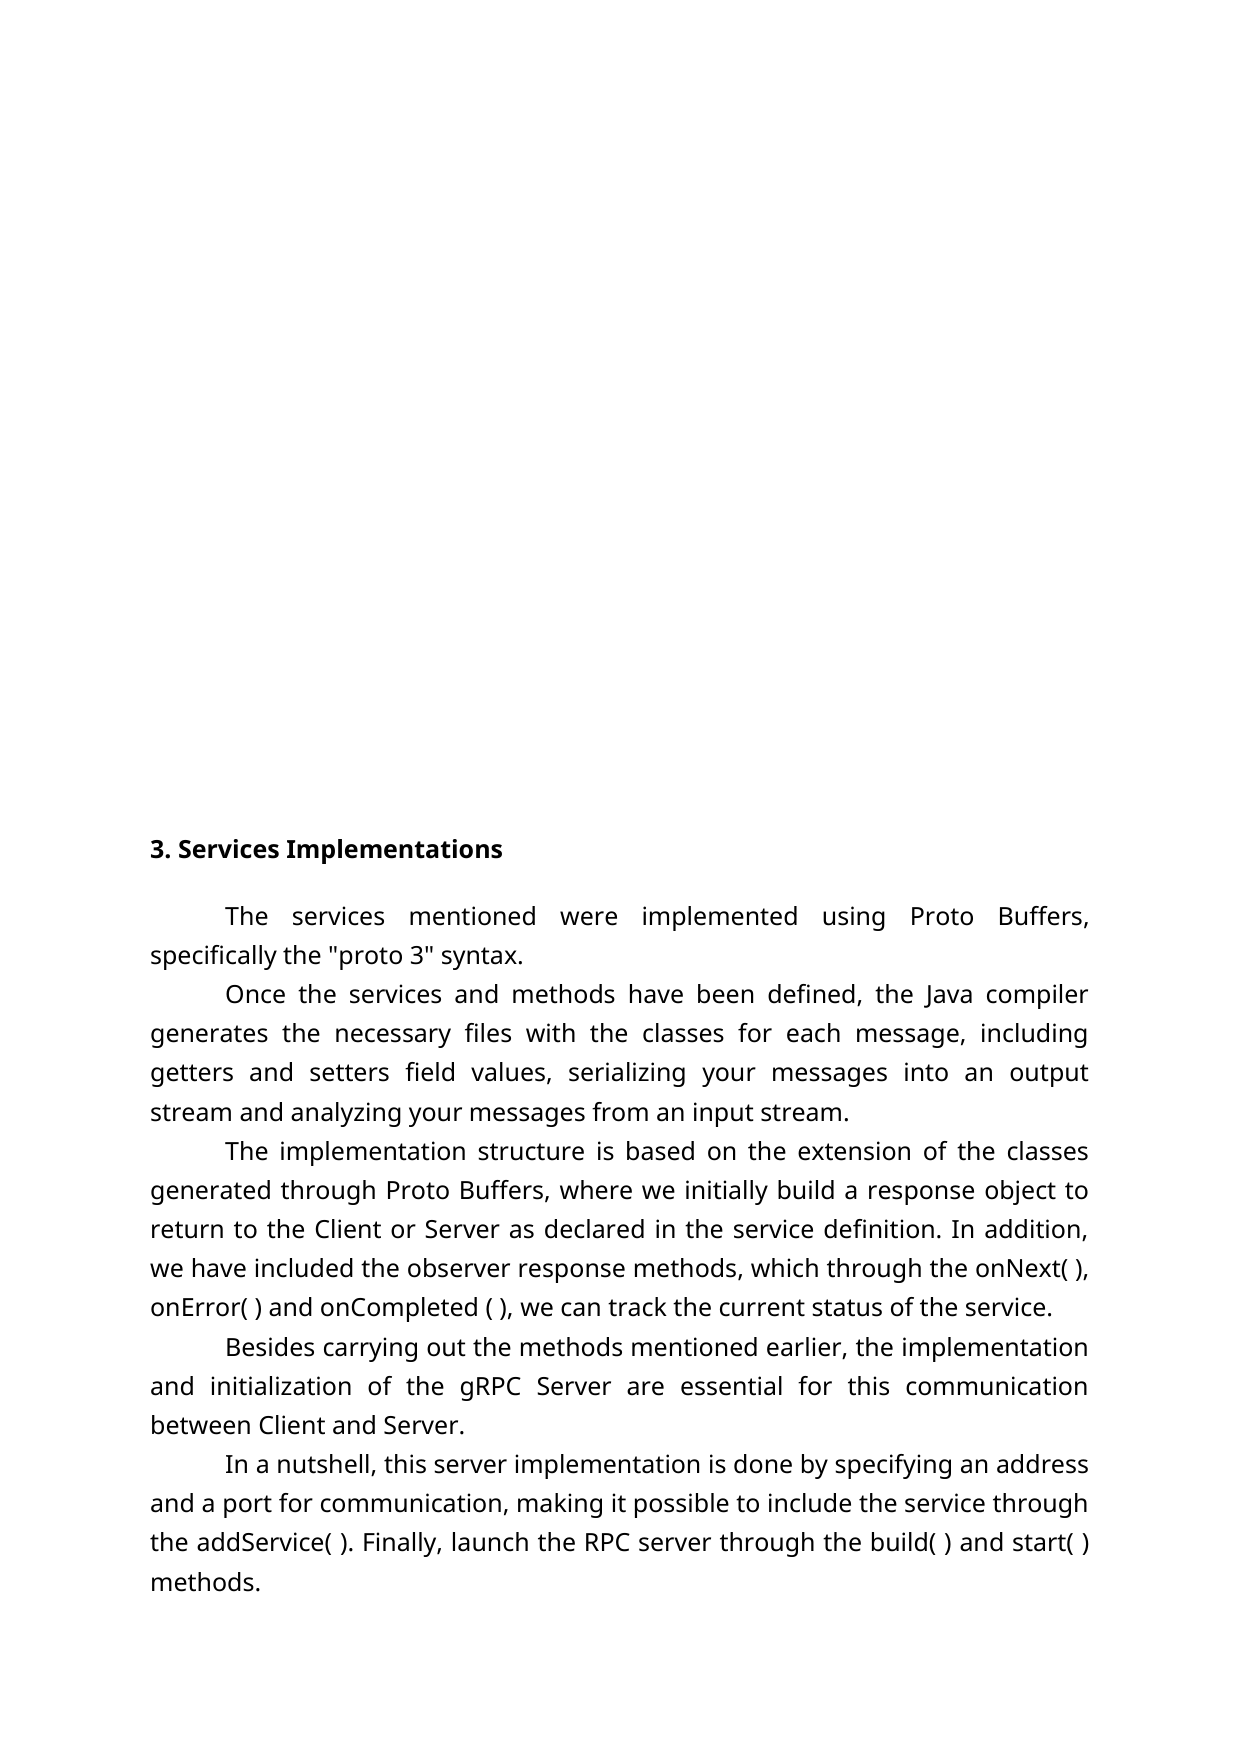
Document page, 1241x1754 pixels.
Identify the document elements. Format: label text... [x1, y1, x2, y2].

text The services mentioned were implemented using Proto Buffers, specifically the "proto 3" syntax. [150, 898, 1090, 972]
text The implementation structure is based on the extension of the classes generated through Proto Buffers, where we initially build a response object to return to the Client or Server as declared in the service definition. In addition, we have included the observer response methods, which through the onNext( ), onError( ) and onCompleted ( ), we can track the current status of the service. [150, 1133, 1090, 1324]
text 3. Services Implementations [150, 831, 1090, 865]
text In a nutshell, this server implementation is done by specifying an address and a port for communication, making it possible to include the service through the addService( ). Finally, launch the RPC server through the build( ) and start( ) methods. [150, 1447, 1090, 1598]
text Besides carrying out the methods mentioned earlier, the implementation and initialization of the gRPC Server are essential for this communication between Client and Server. [150, 1329, 1090, 1442]
text Once the services and methods have been defined, the Java compiler generates the necessary files with the classes for each message, including getters and setters field values, serializing your messages into an output stream and analyzing your messages from an input stream. [150, 977, 1090, 1128]
